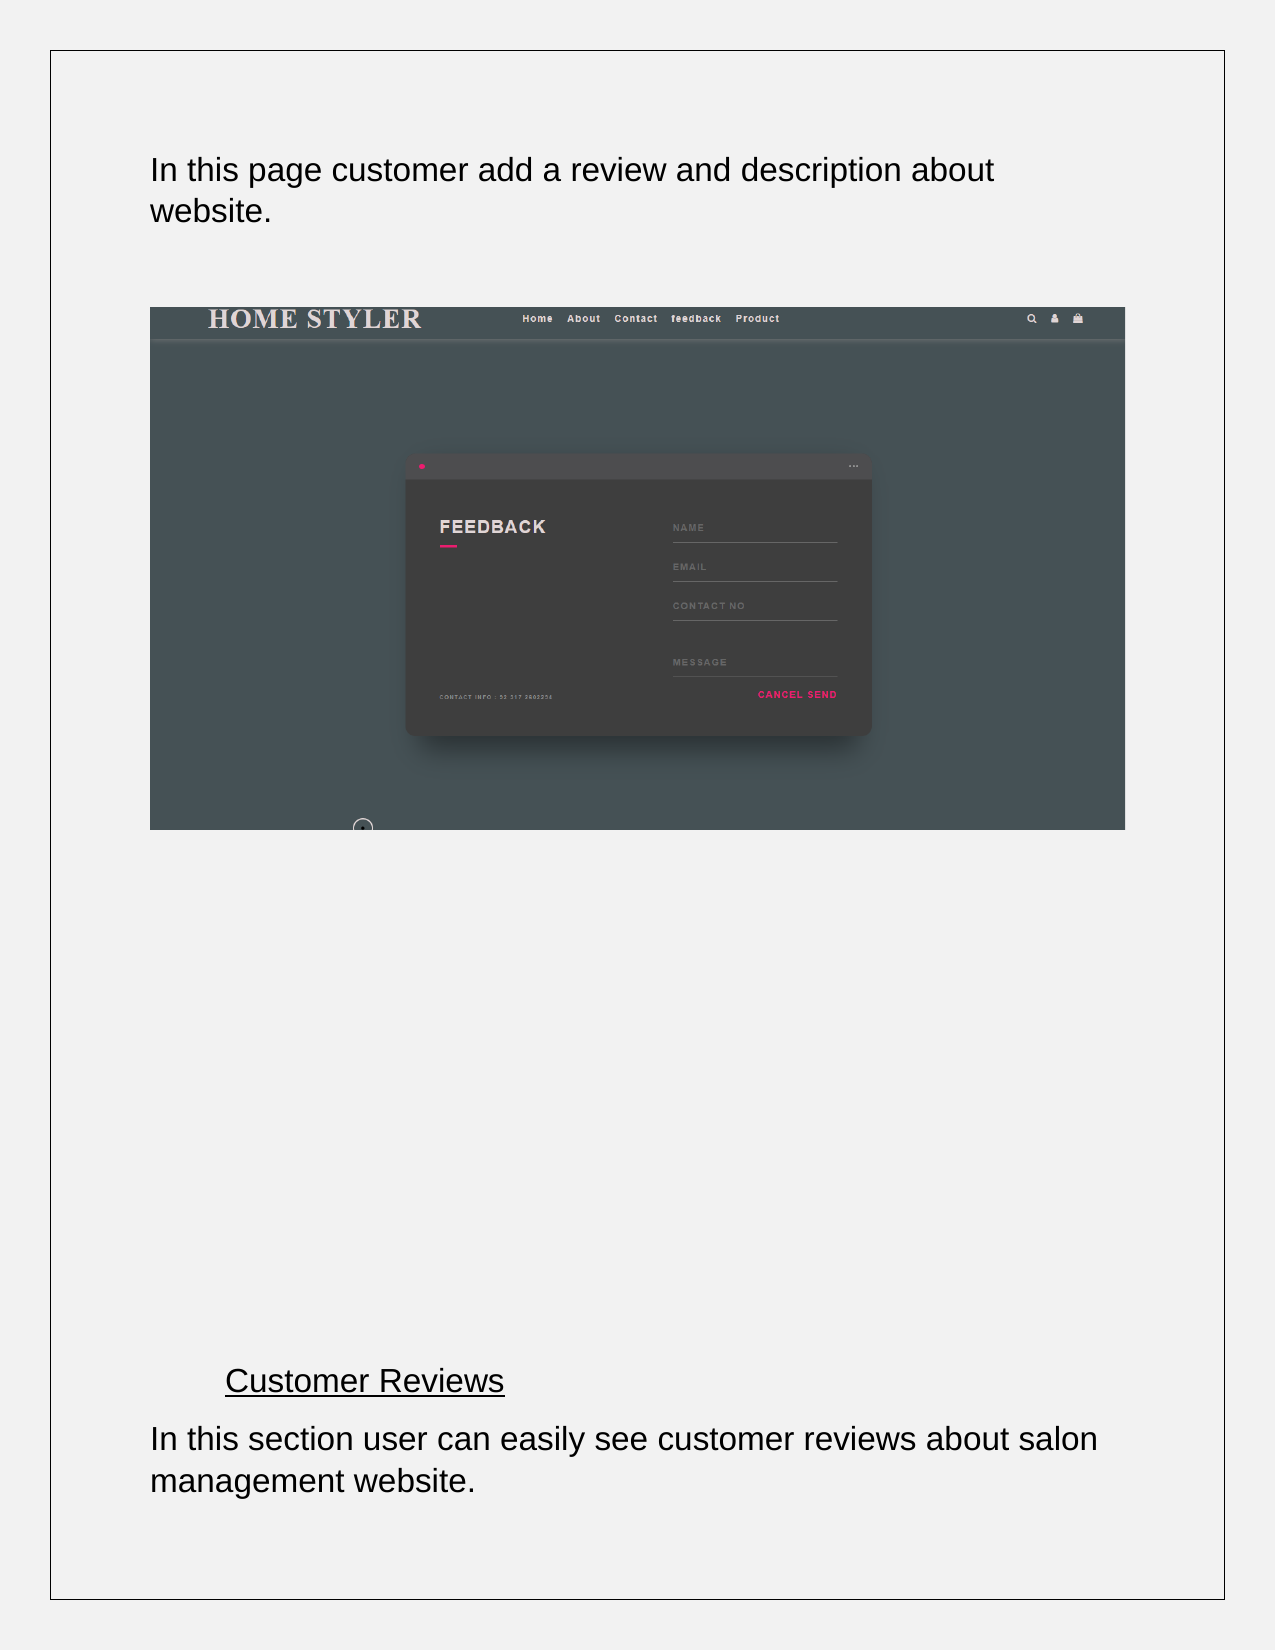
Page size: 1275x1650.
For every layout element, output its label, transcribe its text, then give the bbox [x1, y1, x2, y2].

text In this section user can easily see customer reviews about salon management website. [150, 1419, 1125, 1499]
picture [150, 307, 1125, 830]
text Customer Reviews [150, 1361, 1125, 1400]
text In this page customer add a review and description about website. [150, 150, 1125, 230]
